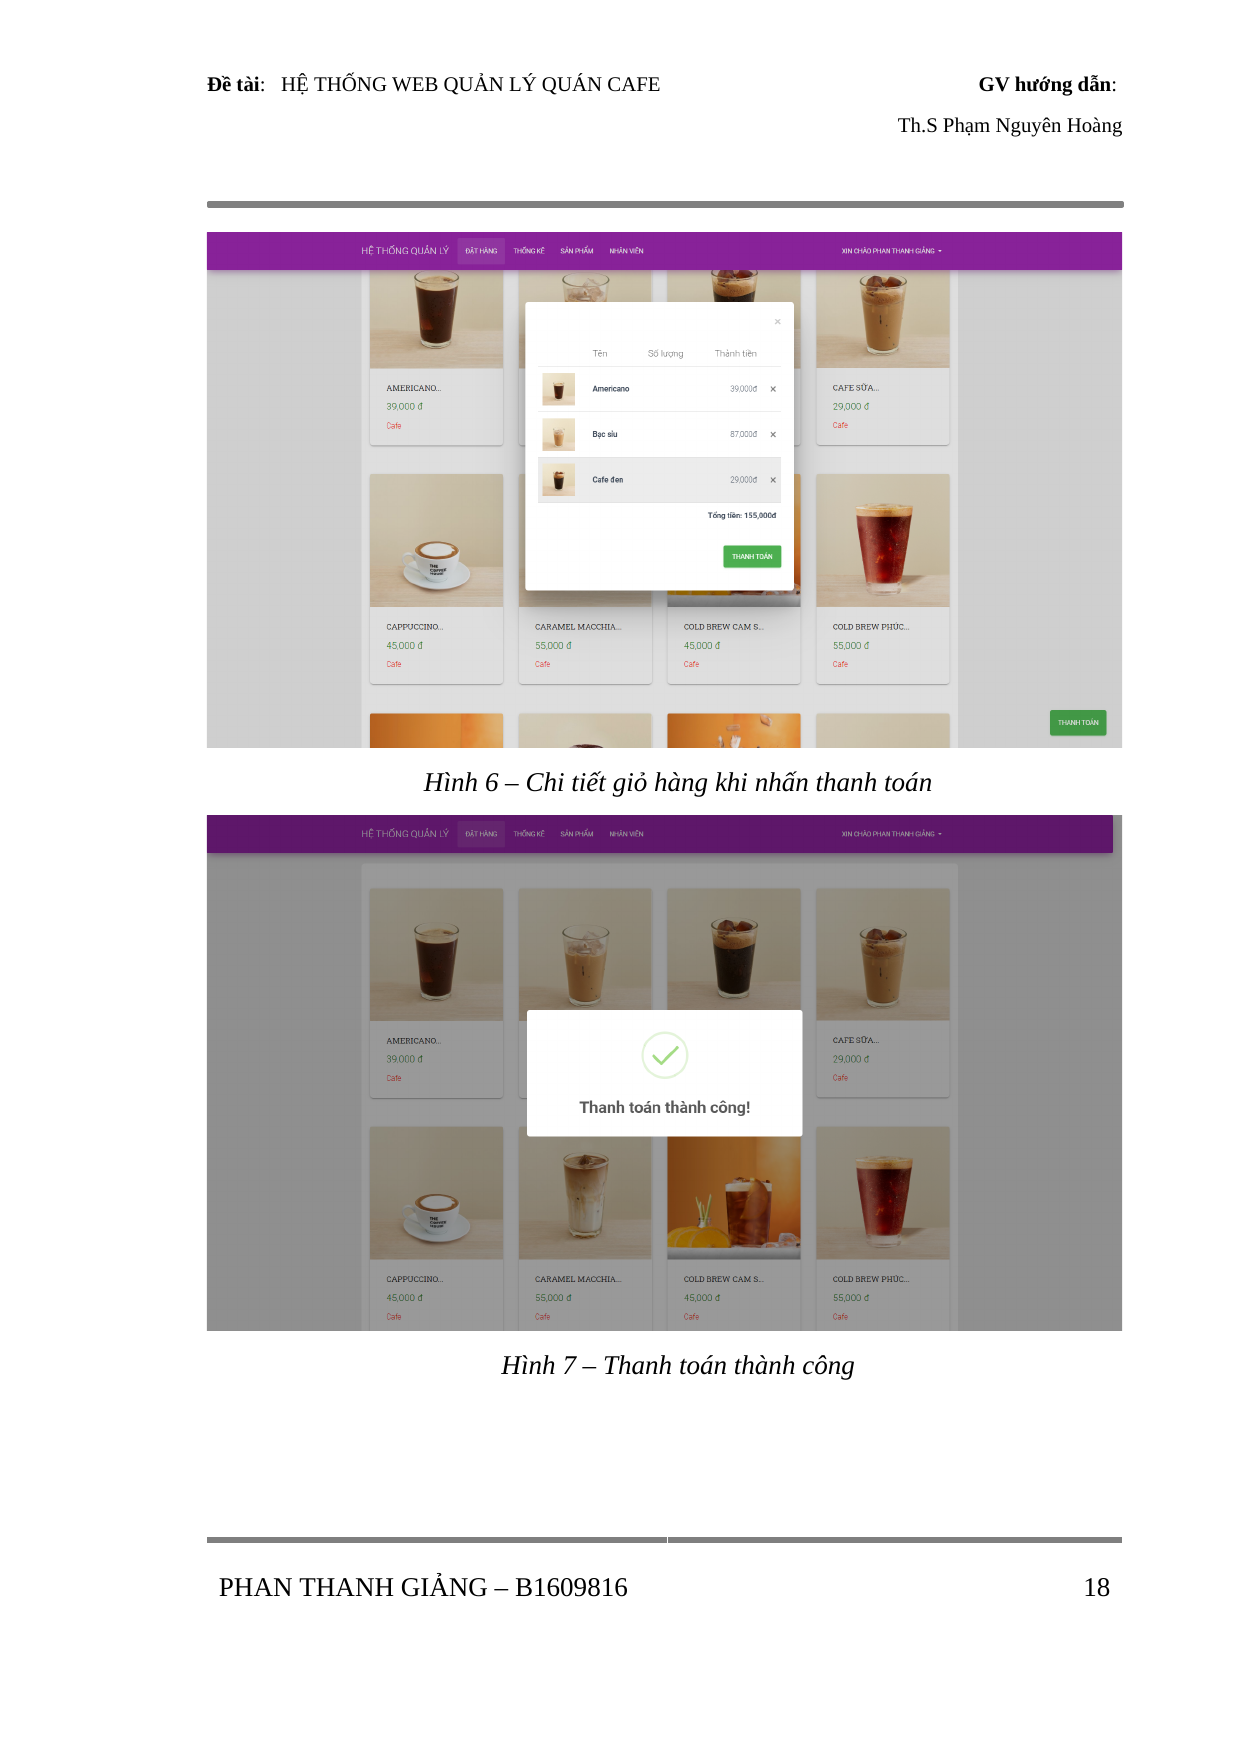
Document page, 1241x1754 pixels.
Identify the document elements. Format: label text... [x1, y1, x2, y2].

text Hình 7 – Thanh toán thành công [207, 1349, 1122, 1380]
text Hình 6 – Chi tiết giỏ hàng khi nhấn thanh toán [207, 766, 1122, 797]
picture [206, 815, 1123, 1331]
picture [206, 232, 1123, 748]
